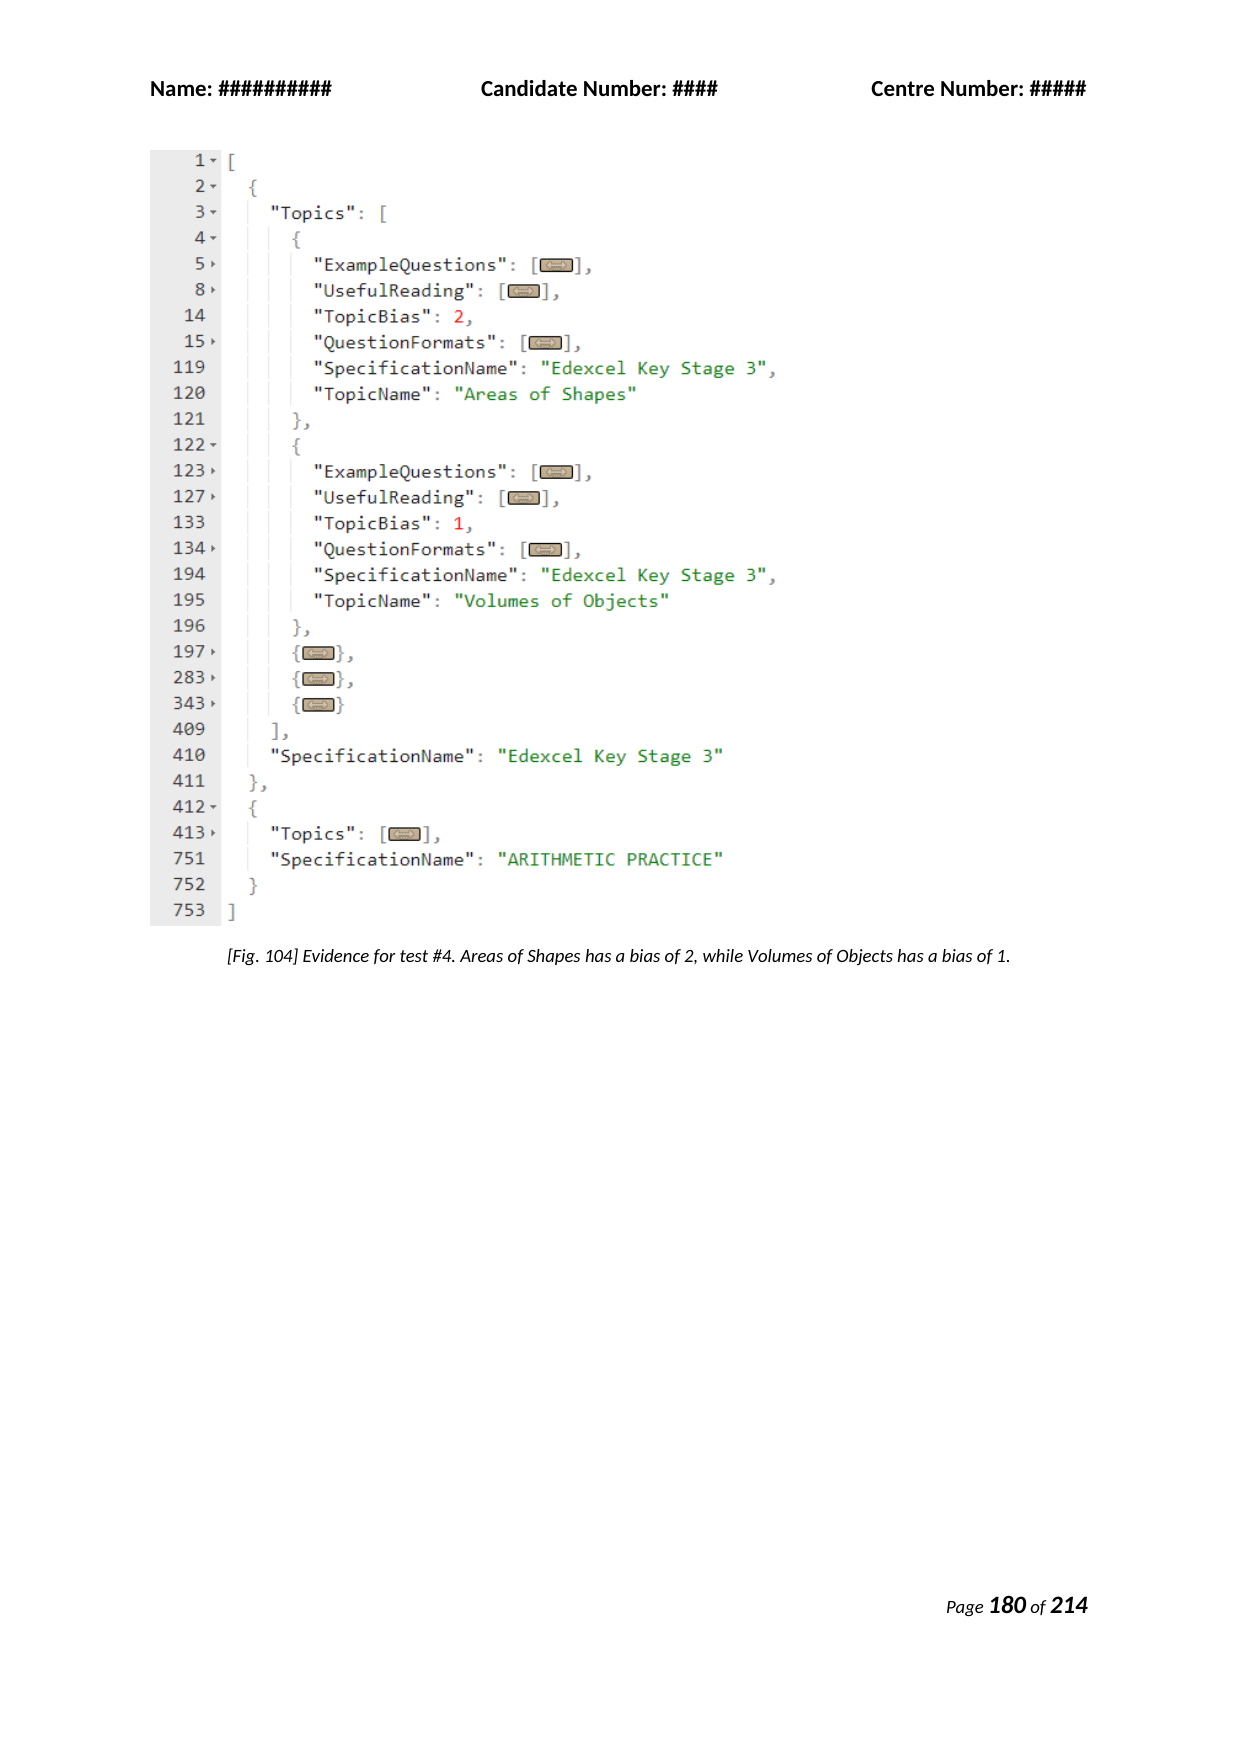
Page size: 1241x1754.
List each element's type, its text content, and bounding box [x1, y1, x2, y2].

picture [150, 150, 1091, 926]
text [Fig. 104] Evidence for test #4. Areas of Shapes has a bias of 2, while Volumes of Objects has a bias of 1. [150, 944, 1090, 967]
